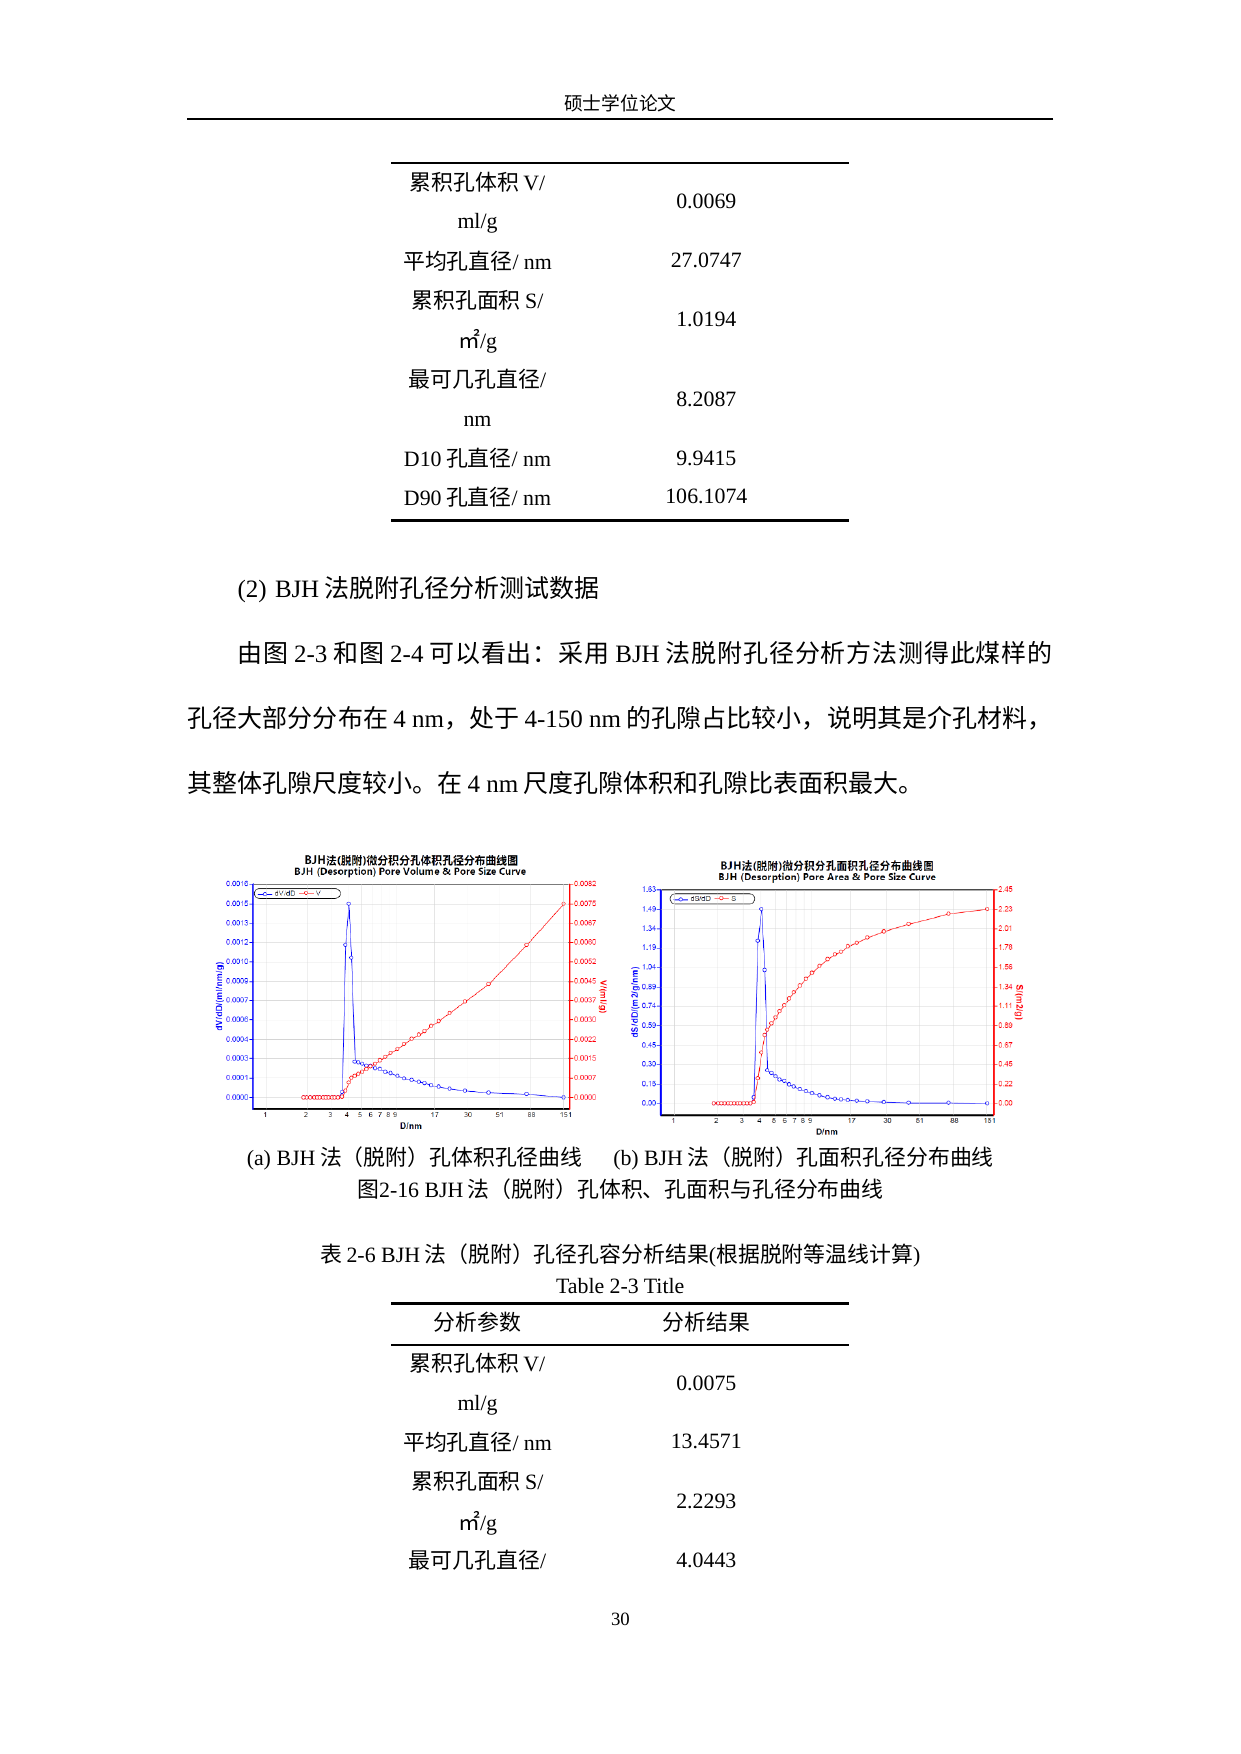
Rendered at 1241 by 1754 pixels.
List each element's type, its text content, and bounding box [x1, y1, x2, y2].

table_cell D90孔直径/ nm [391, 480, 563, 518]
table_header 分析结果 [563, 1305, 849, 1343]
table_cell 最可几孔直径/ nm [391, 362, 563, 441]
table_cell 平均孔直径/ nm [391, 1425, 563, 1464]
table_cell 9.9415 [563, 441, 849, 480]
picture [206, 847, 1034, 1138]
table_cell 平均孔直径/ nm [391, 244, 563, 282]
table_cell 0.0075 [563, 1346, 849, 1425]
table_cell 1.0194 [563, 282, 849, 362]
table_cell 最可几孔直径/ nm [391, 1543, 563, 1582]
table_cell 累积孔体积V/ ml/g [391, 1346, 563, 1425]
table_cell 累积孔面积S/ ㎡/g [391, 1464, 563, 1543]
table_cell 27.0747 [563, 244, 849, 282]
table_header 分析参数 [391, 1305, 563, 1343]
text (a) BJH法（脱附）孔体积孔径曲线 (b) BJH法（脱附）孔面积孔径分布曲线 [187, 1139, 1053, 1172]
table_cell 累积孔面积S/ ㎡/g [391, 282, 563, 362]
table_cell D10孔直径/ nm [391, 441, 563, 480]
table_cell 0.0069 [563, 164, 849, 243]
text 表2-6 BJH法（脱附）孔径孔容分析结果(根据脱附等温线计算) [187, 1237, 1053, 1269]
list BJH法脱附孔径分析测试数据 [237, 554, 1053, 619]
table_cell 106.1074 [563, 480, 849, 518]
table_cell 8.2087 [563, 362, 849, 441]
table_cell 2.2293 [563, 1464, 849, 1543]
table_cell 13.4571 [563, 1425, 849, 1464]
table_cell 累积孔体积V/ ml/g [391, 164, 563, 243]
text Table 2-3 Title [187, 1269, 1053, 1302]
table_cell 4.0443 [563, 1543, 849, 1582]
text 由图2-3和图2-4可以看出：采用BJH法脱附孔径分析方法测得此煤样的孔径大部分分布在4 nm，处于4-150 nm的孔隙占比较小，说明其是介孔材料，其整体孔隙尺度较小。在4 nm尺度孔隙体积和孔隙比表面积最大。 [187, 619, 1053, 814]
